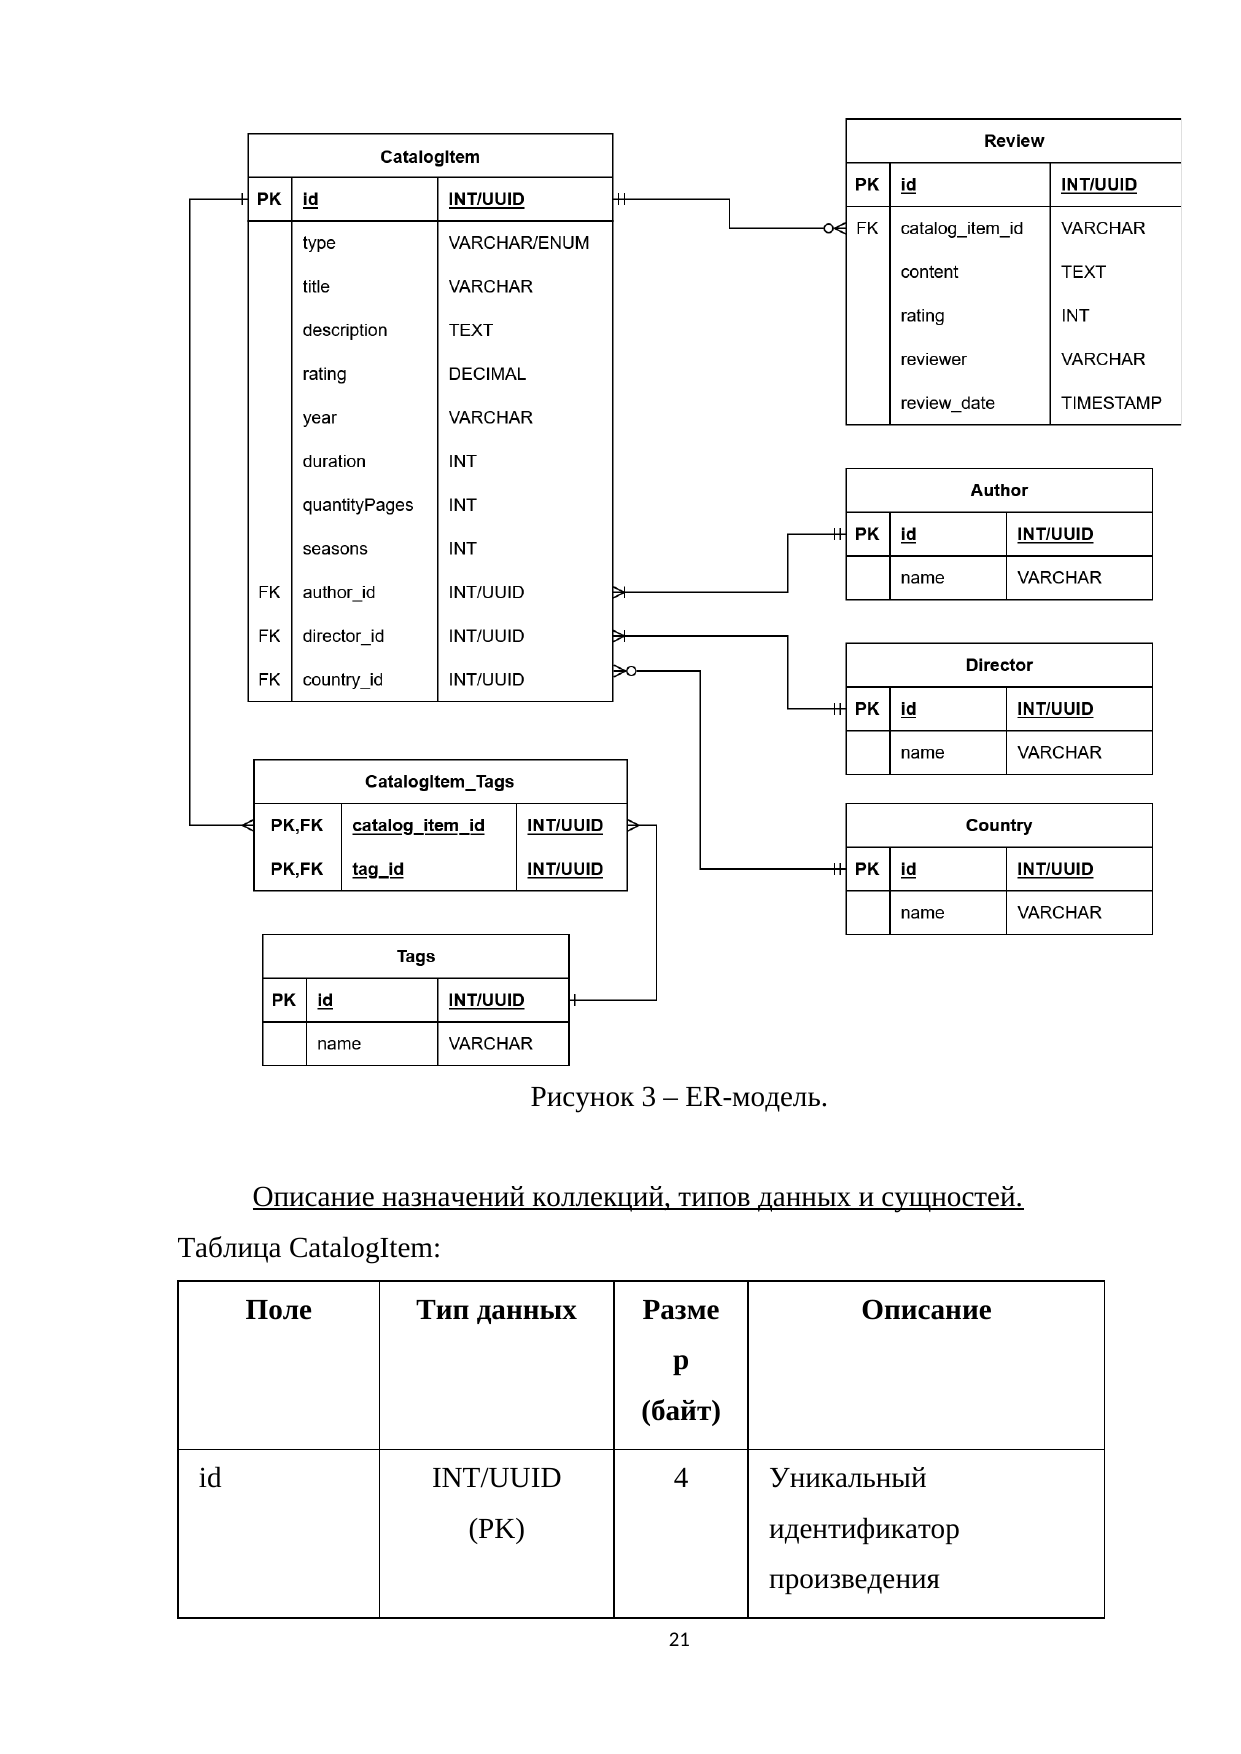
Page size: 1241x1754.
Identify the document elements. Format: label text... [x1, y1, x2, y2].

table_header Тип данных [380, 1282, 613, 1448]
table_cell 4 [615, 1450, 747, 1617]
table_header Поле [179, 1282, 379, 1448]
table_header Размер (байт) [615, 1282, 747, 1448]
table_cell INT/UUID (PK) [380, 1450, 613, 1617]
table_cell Уникальный идентификатор произведения [749, 1450, 1104, 1617]
picture [177, 118, 1182, 1066]
table_header Описание [749, 1282, 1104, 1448]
table_cell id [179, 1450, 379, 1617]
text Описание назначений коллекций, типов данных и сущностей. [177, 1179, 1181, 1213]
text Рисунок 3 – ER-модель. [177, 1079, 1181, 1112]
text Таблица CatalogItem: [177, 1230, 1181, 1263]
